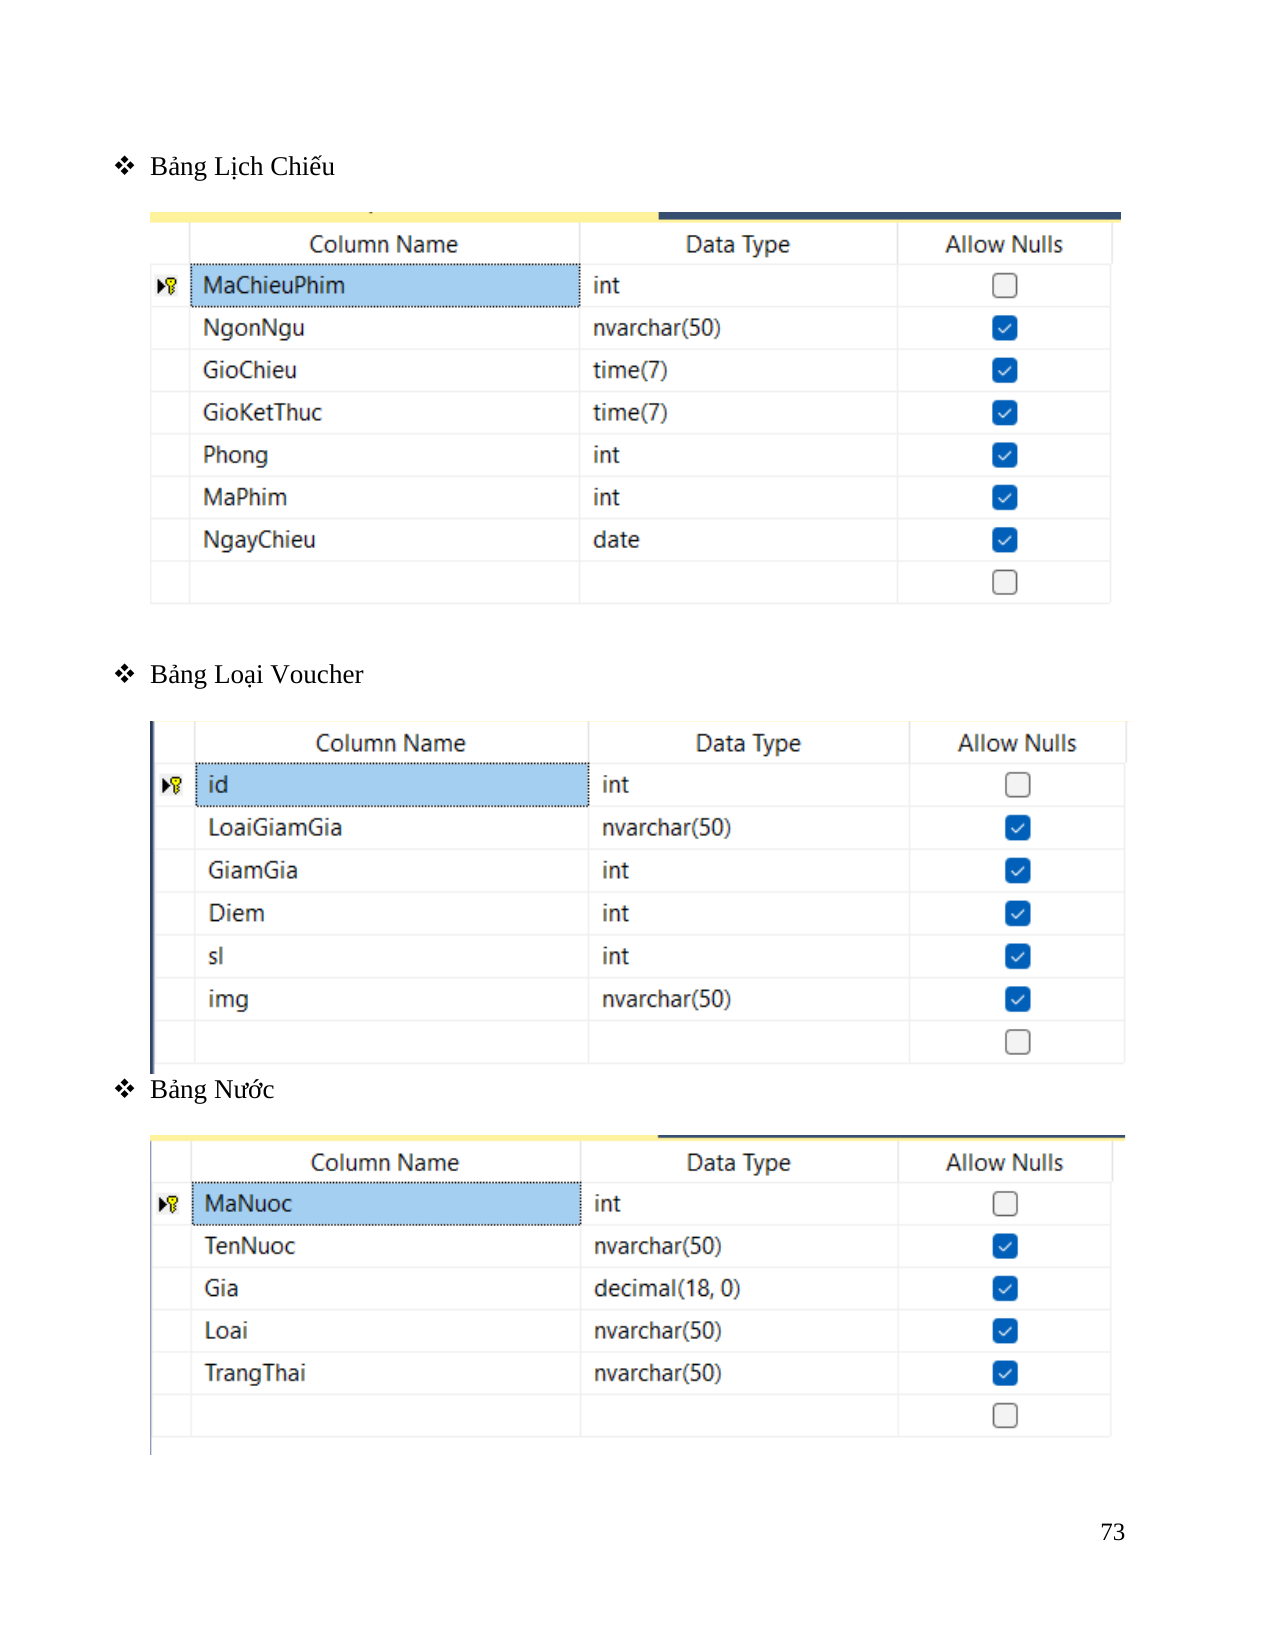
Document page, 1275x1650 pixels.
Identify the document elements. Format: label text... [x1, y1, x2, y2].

picture [150, 1135, 1125, 1455]
list Bảng Lịch Chiếu [112, 150, 1125, 181]
list Bảng Loại Voucher [112, 658, 1125, 690]
picture [150, 721, 1132, 1074]
list Bảng Nước [112, 1073, 1125, 1105]
picture [150, 212, 1121, 628]
